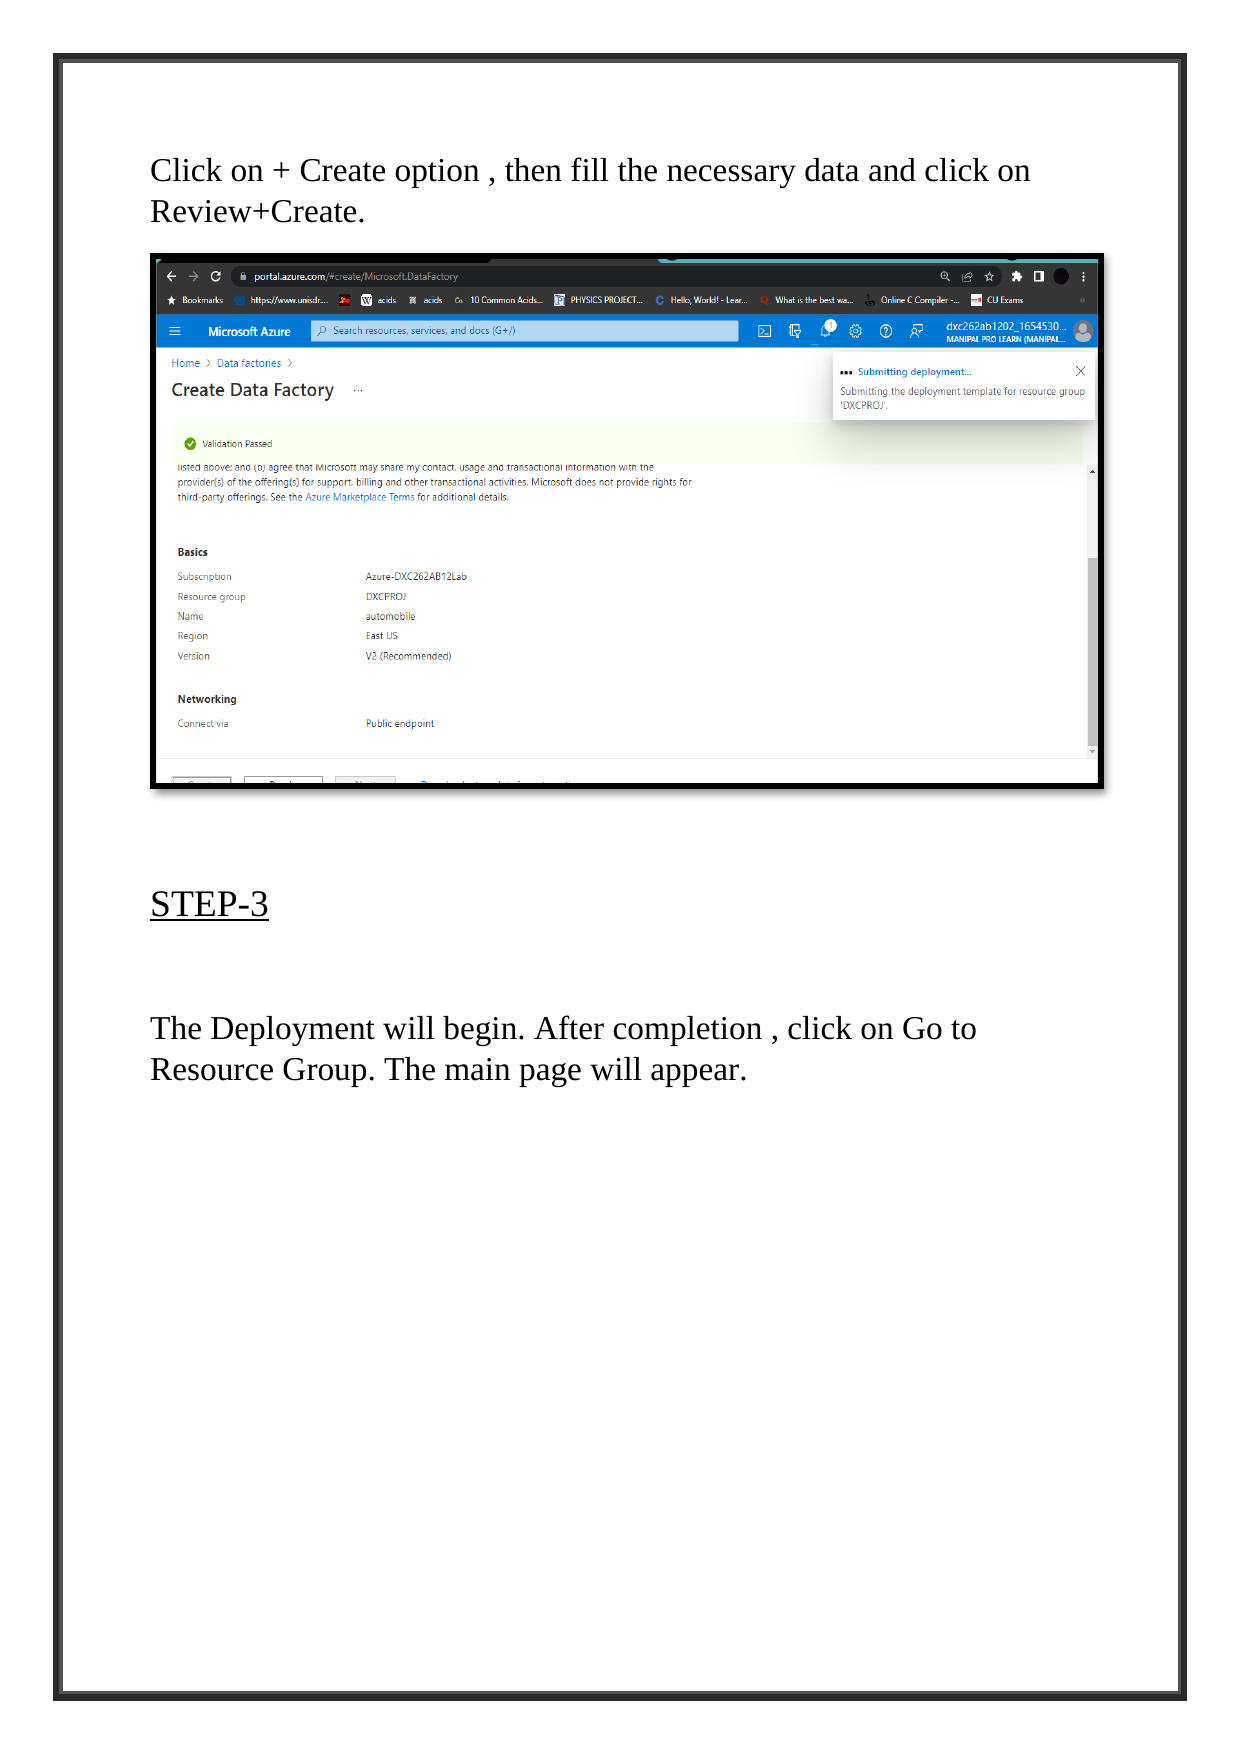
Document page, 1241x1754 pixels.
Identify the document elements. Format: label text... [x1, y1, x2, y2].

text STEP-3 [150, 882, 1090, 925]
text Click on + Create option , then fill the necessary data and click on Review+Create. [150, 150, 1090, 230]
picture [156, 259, 1098, 783]
text The Deployment will begin. After completion , click on Go to Resource Group. The main page will appear. [150, 1008, 1090, 1088]
